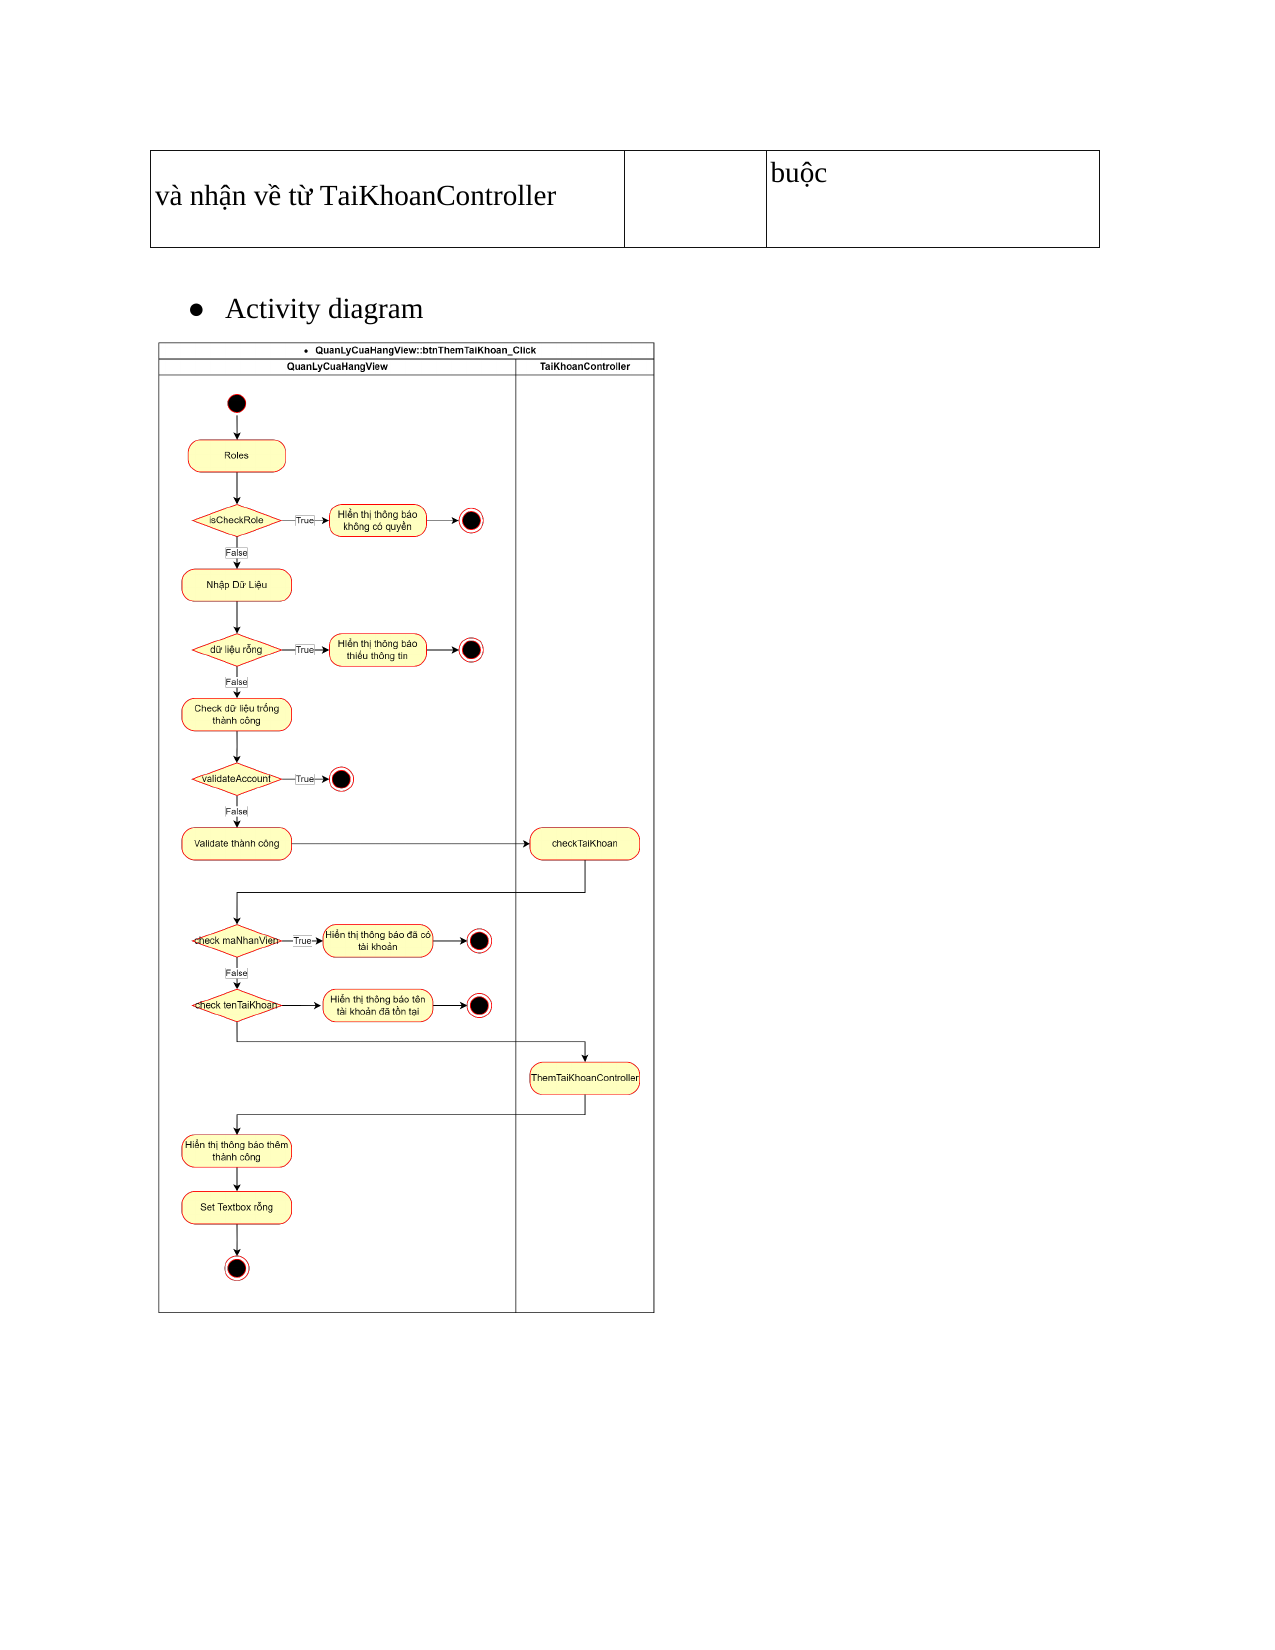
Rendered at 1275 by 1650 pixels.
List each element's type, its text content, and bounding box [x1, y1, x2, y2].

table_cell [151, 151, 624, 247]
list Activity diagram [187, 291, 1125, 325]
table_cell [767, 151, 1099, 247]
picture [150, 335, 662, 1321]
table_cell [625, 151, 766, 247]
